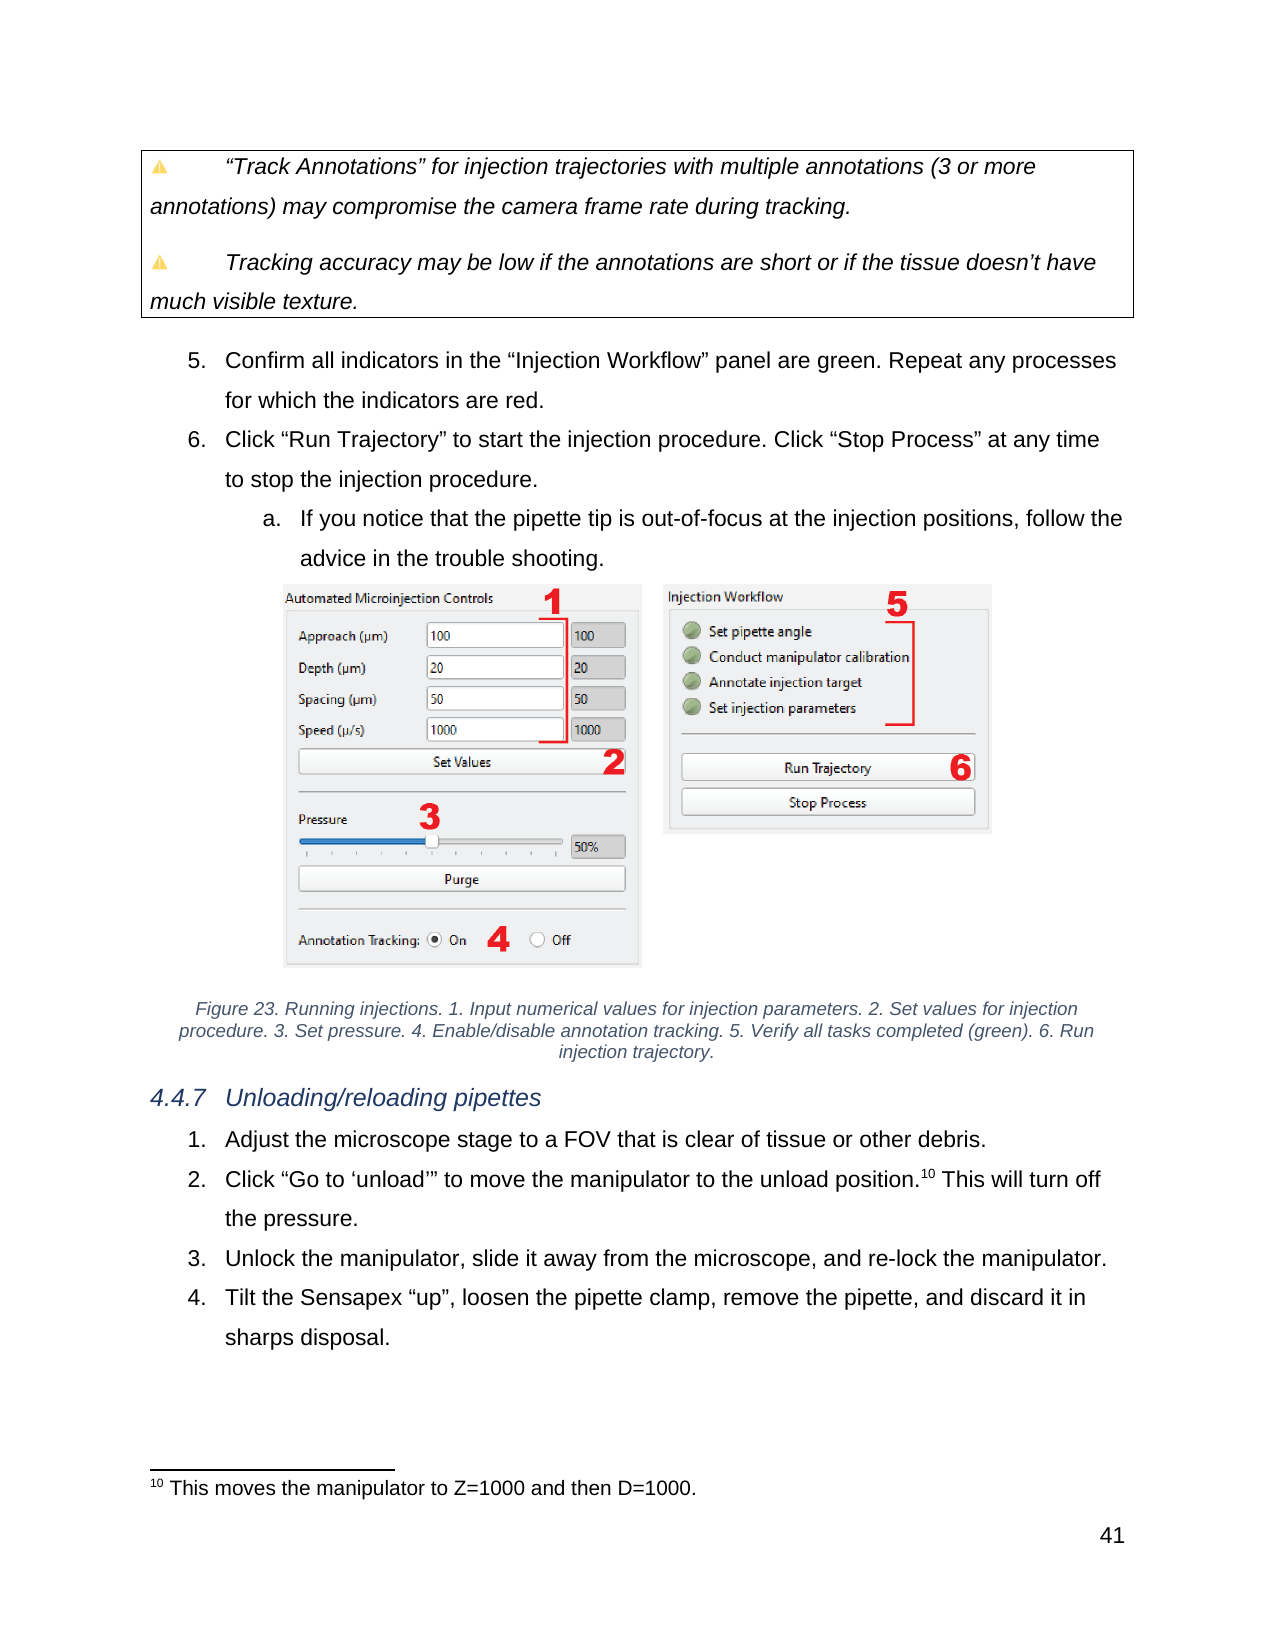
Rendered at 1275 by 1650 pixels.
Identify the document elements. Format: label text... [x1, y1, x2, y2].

list Adjust the microscope stage to a FOV that is clear of tissue or other debris. [187, 1126, 1125, 1153]
picture [151, 253, 168, 271]
text Confirm all indicators in the “Injection Workflow” panel are green. Repeat any processes for which the indicators are red. [187, 347, 1125, 413]
text Unlock the manipulator, slide it away from the microscope, and re-lock the manipulator. [187, 1245, 1125, 1271]
subtitle Unloading/reloading pipettes [150, 1083, 1125, 1112]
text “Track Annotations” for injection trajectories with multiple annotations (3 or more annotations) may compromise the camera frame rate during tracking. [142, 151, 1133, 219]
text Tilt the Sensapex “up”, loosen the pipette clamp, remove the pipette, and discard it in sharps disposal. [187, 1284, 1125, 1350]
text Click “Run Trajectory” to start the injection procedure. Click “Stop Process” at any time to stop the injection procedure. [187, 426, 1125, 492]
picture [282, 584, 993, 968]
text Tracking accuracy may be low if the annotations are short or if the tissue doesn’t have much visible texture. [142, 246, 1133, 317]
picture [151, 158, 168, 175]
list If you notice that the pipette tip is out-of-focus at the injection positions, follow the advice in the trouble shooting. [262, 505, 1125, 571]
text Click “Go to ‘unload’” to move the manipulator to the unload position. This will turn off the pressure. [187, 1166, 1125, 1232]
